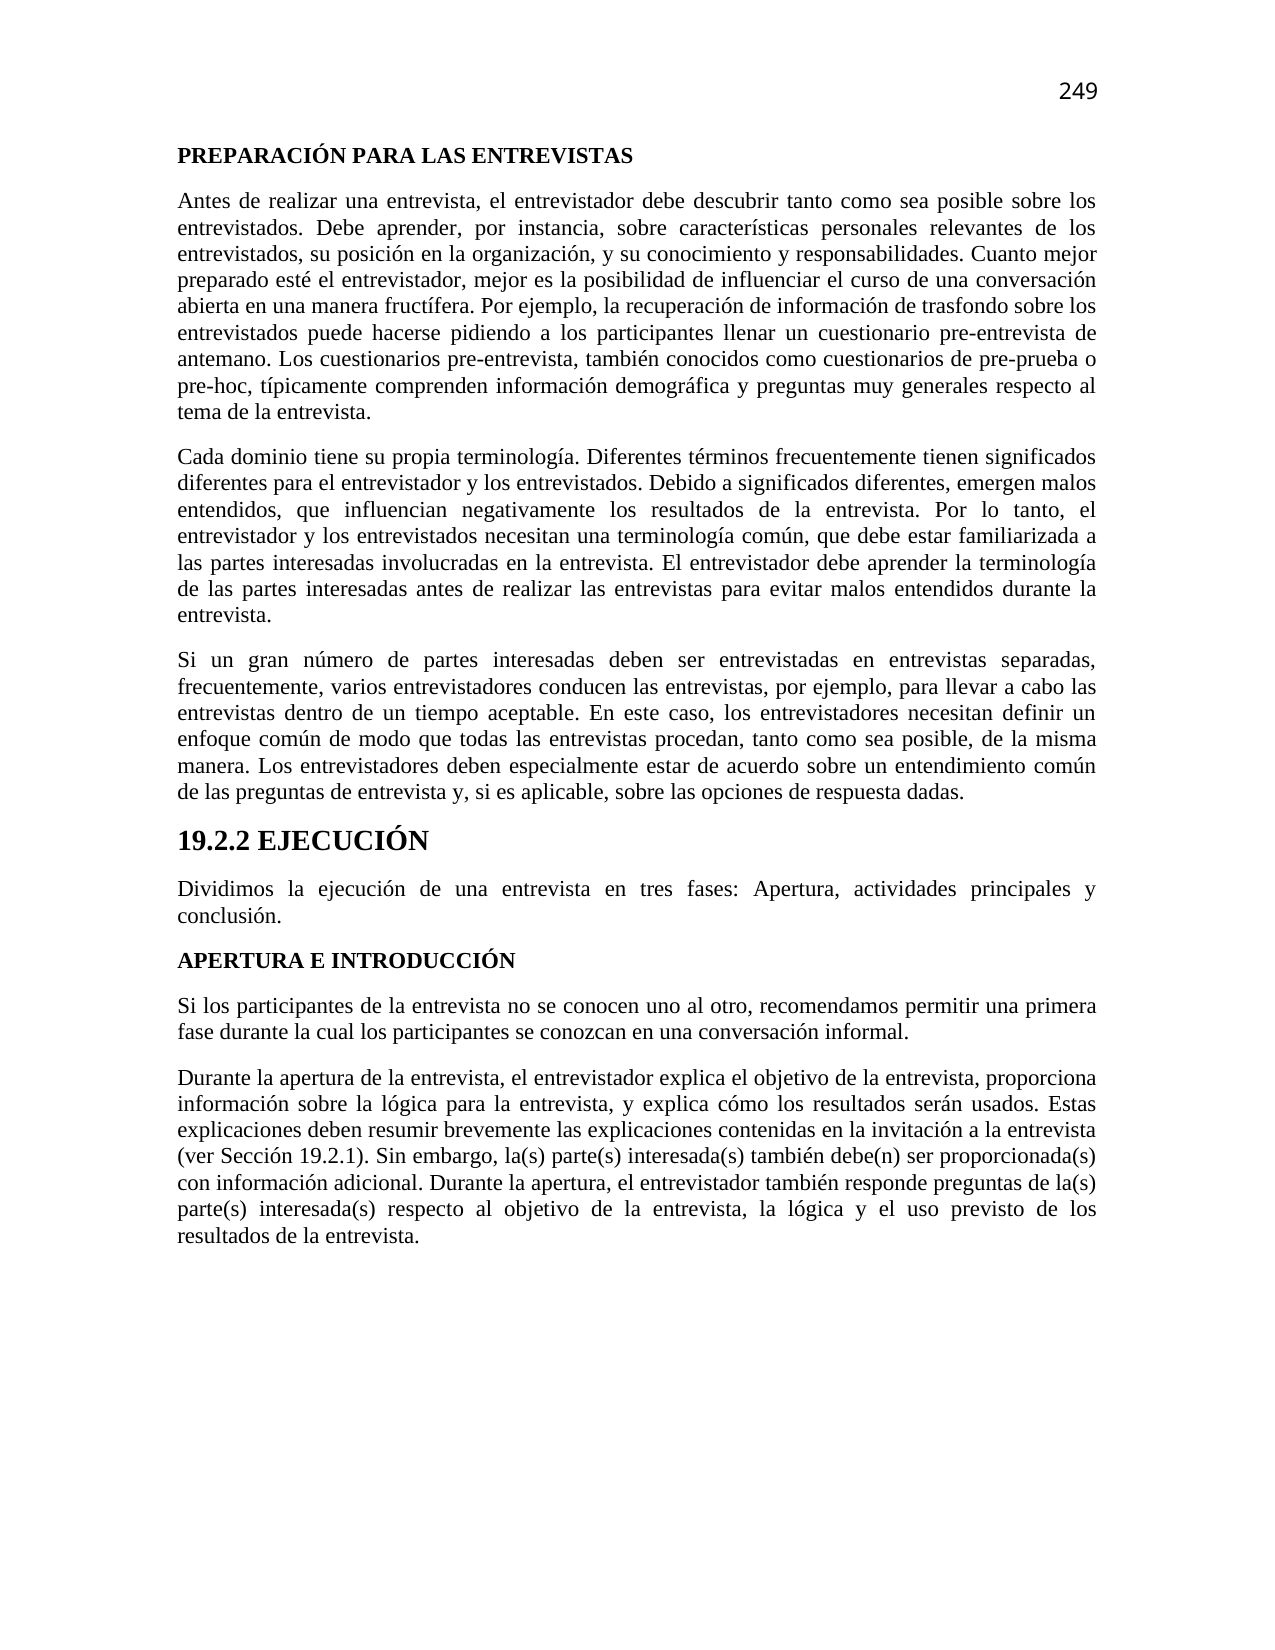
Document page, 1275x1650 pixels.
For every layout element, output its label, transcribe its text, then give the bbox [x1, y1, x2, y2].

subtitle Preparación para las Entrevistas [177, 142, 1098, 168]
text Durante la apertura de la entrevista, el entrevistador explica el objetivo de la entrevista, proporciona información sobre la lógica para la entrevista, y explica cómo los resultados serán usados. Estas explicaciones deben resumir brevemente las explicaciones contenidas en la invitación a la entrevista (ver Sección 19.2.1). Sin embargo, la(s) parte(s) interesada(s) también debe(n) ser proporcionada(s) con información adicional. Durante la apertura, el entrevistador también responde preguntas de la(s) parte(s) interesada(s) respecto al objetivo de la entrevista, la lógica y el uso previsto de los resultados de la entrevista. [177, 1063, 1098, 1248]
text Dividimos la ejecución de una entrevista en tres fases: Apertura, actividades principales y conclusión. [177, 876, 1098, 928]
text Cada dominio tiene su propia terminología. Diferentes términos frecuentemente tienen significados diferentes para el entrevistador y los entrevistados. Debido a significados diferentes, emergen malos entendidos, que influencian negativamente los resultados de la entrevista. Por lo tanto, el entrevistador y los entrevistados necesitan una terminología común, que debe estar familiarizada a las partes interesadas involucradas en la entrevista. El entrevistador debe aprender la terminología de las partes interesadas antes de realizar las entrevistas para evitar malos entendidos durante la entrevista. [177, 443, 1098, 628]
subtitle 19.2.2 EJECUCIÓN [177, 823, 1098, 857]
text Si los participantes de la entrevista no se conocen uno al otro, recomendamos permitir una primera fase durante la cual los participantes se conozcan en una conversación informal. [177, 992, 1098, 1045]
subtitle Apertura e Introducción [177, 947, 1098, 973]
text Antes de realizar una entrevista, el entrevistador debe descubrir tanto como sea posible sobre los entrevistados. Debe aprender, por instancia, sobre características personales relevantes de los entrevistados, su posición en la organización, y su conocimiento y responsabilidades. Cuanto mejor preparado esté el entrevistador, mejor es la posibilidad de influenciar el curso de una conversación abierta en una manera fructífera. Por ejemplo, la recuperación de información de trasfondo sobre los entrevistados puede hacerse pidiendo a los participantes llenar un cuestionario pre-entrevista de antemano. Los cuestionarios pre-entrevista, también conocidos como cuestionarios de pre-prueba o pre-hoc, típicamente comprenden información demográfica y preguntas muy generales respecto al tema de la entrevista. [177, 187, 1098, 424]
text Si un gran número de partes interesadas deben ser entrevistadas en entrevistas separadas, frecuentemente, varios entrevistadores conducen las entrevistas, por ejemplo, para llevar a cabo las entrevistas dentro de un tiempo aceptable. En este caso, los entrevistadores necesitan definir un enfoque común de modo que todas las entrevistas procedan, tanto como sea posible, de la misma manera. Los entrevistadores deben especialmente estar de acuerdo sobre un entendimiento común de las preguntas de entrevista y, si es aplicable, sobre las opciones de respuesta dadas. [177, 646, 1098, 804]
